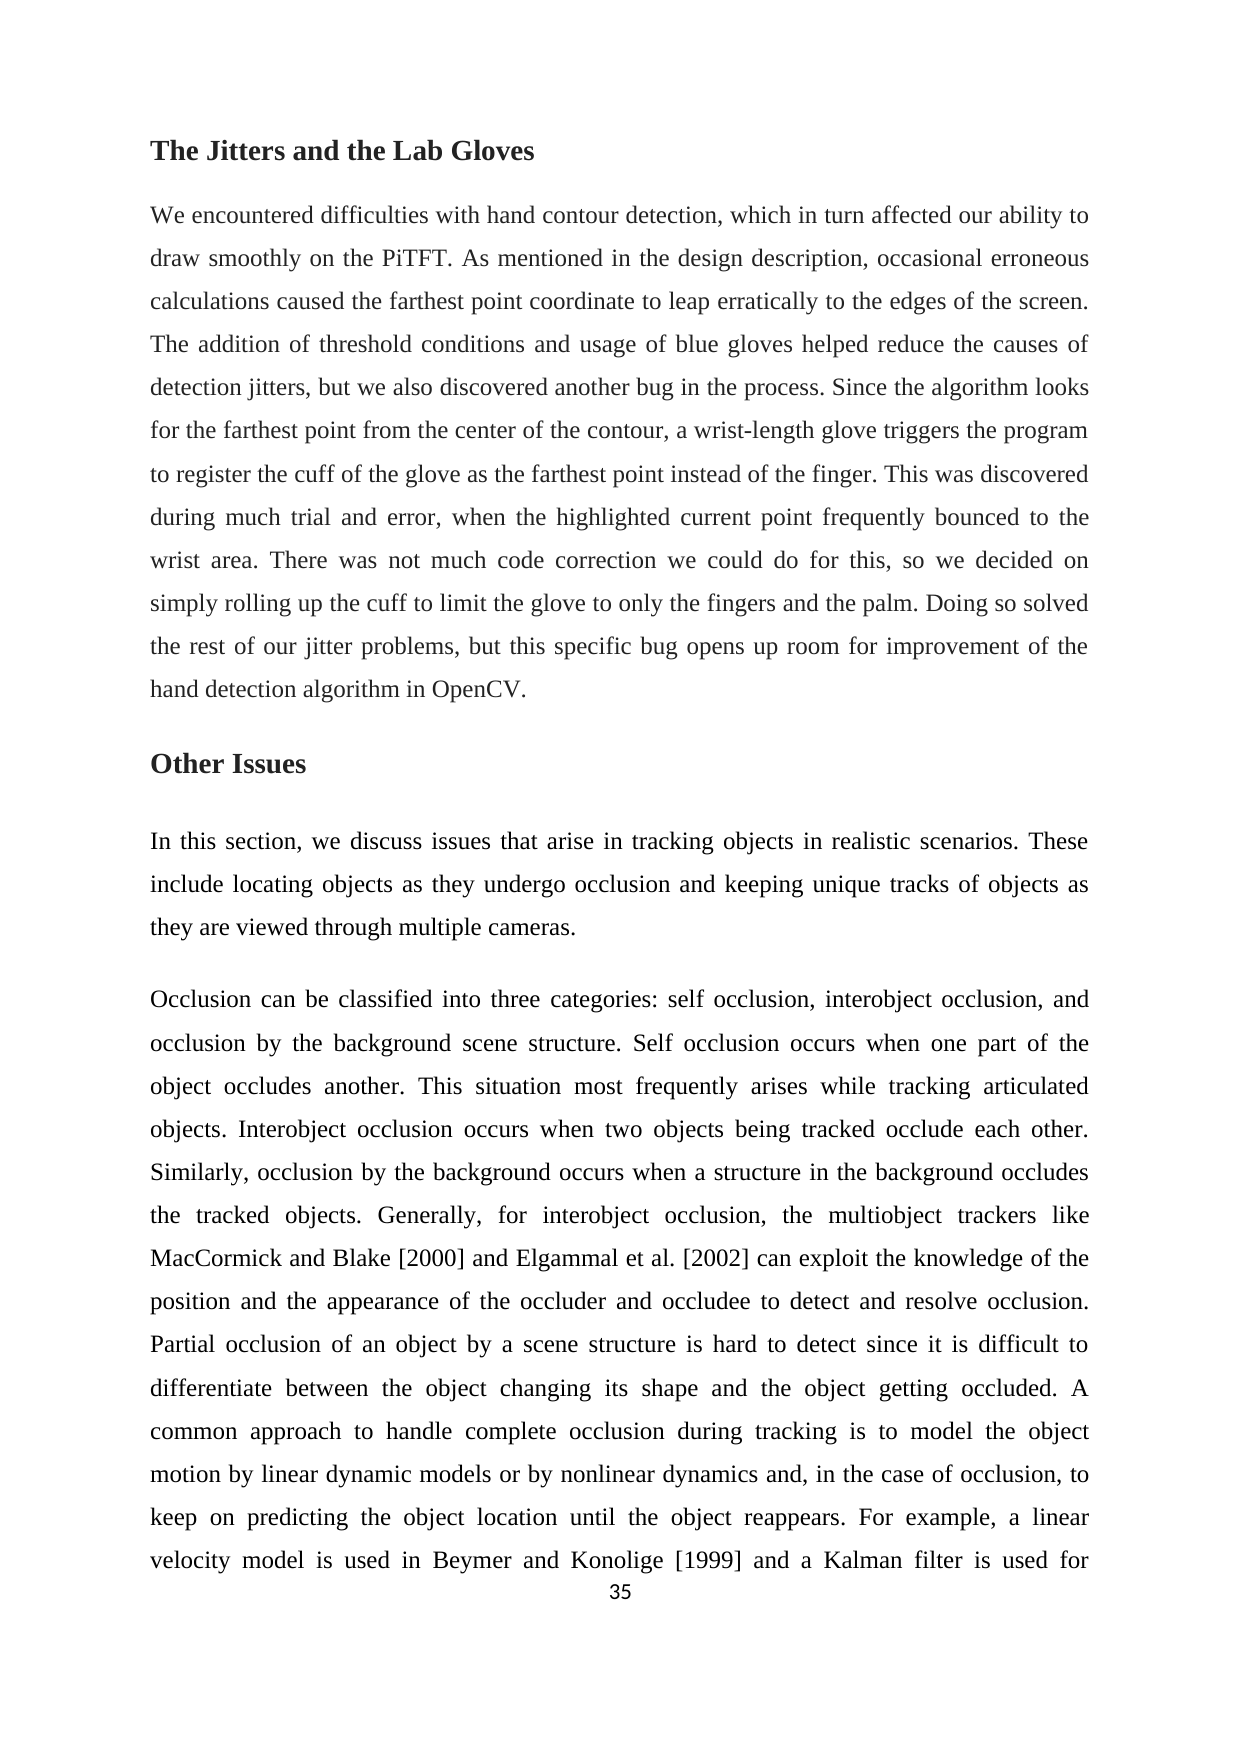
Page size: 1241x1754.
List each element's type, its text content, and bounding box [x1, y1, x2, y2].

subtitle The Jitters and the Lab Gloves [150, 133, 1090, 166]
text Other Issues [150, 747, 1090, 780]
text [150, 984, 1090, 1574]
text We encountered difficulties with hand contour detection, which in turn affected our ability to draw smoothly on the PiTFT. As mentioned in the design description, occasional erroneous calculations caused the farthest point coordinate to leap erratically to the edges of the screen. The addition of threshold conditions and usage of blue gloves helped reduce the causes of detection jitters, but we also discovered another bug in the process. Since the algorithm looks for the farthest point from the center of the contour, a wrist-length glove triggers the program to register the cuff of the glove as the farthest point instead of the finger. This was discovered during much trial and error, when the highlighted current point frequently bounced to the wrist area. There was not much code correction we could do for this, so we decided on simply rolling up the cuff to limit the glove to only the fingers and the palm. Doing so solved the rest of our jitter problems, but this specific bug opens up room for improvement of the hand detection algorithm in OpenCV. [150, 200, 1090, 703]
text In this section, we discuss issues that arise in tracking objects in realistic scenarios. These include locating objects as they undergo occlusion and keeping unique tracks of objects as they are viewed through multiple cameras. [150, 826, 1090, 941]
